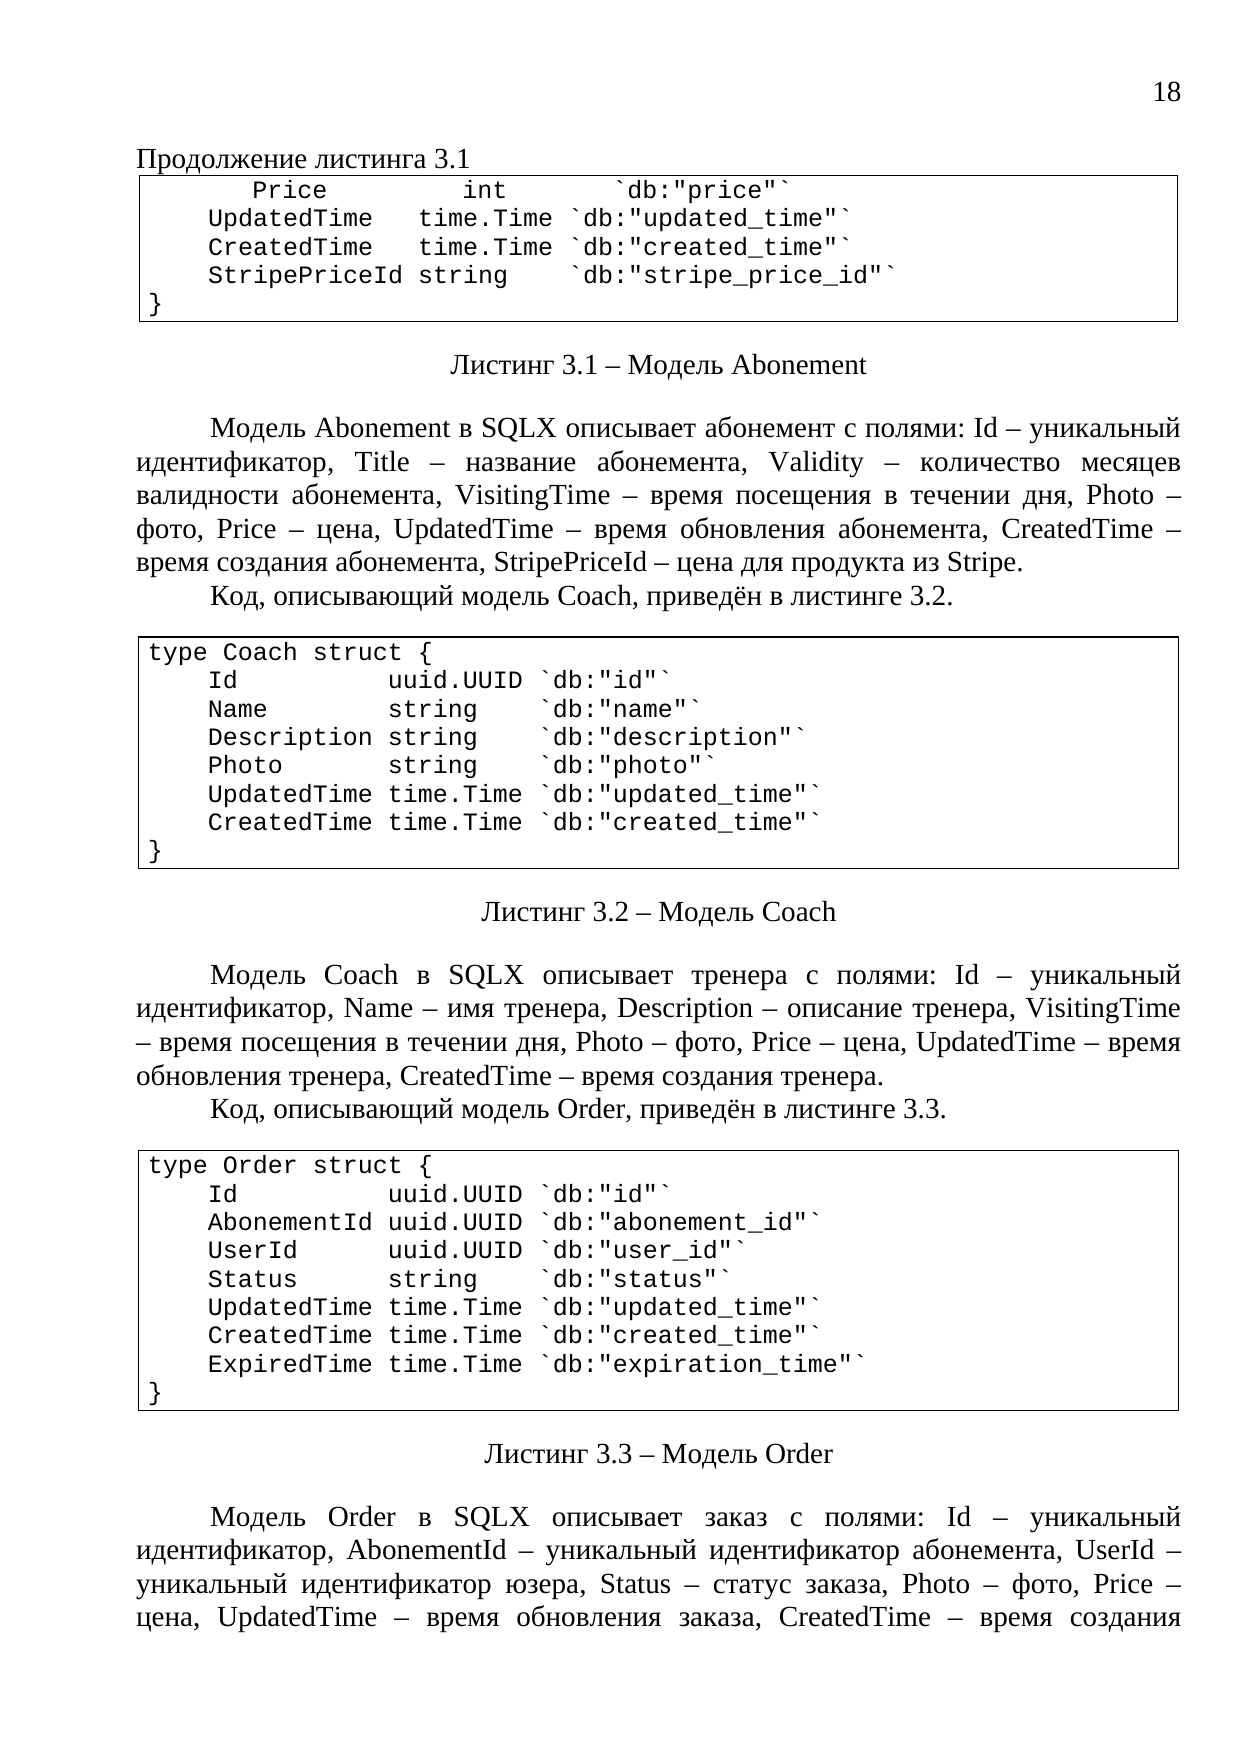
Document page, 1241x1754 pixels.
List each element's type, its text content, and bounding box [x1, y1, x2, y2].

text type Coach struct { Id uuid.UUID `db:"id"` Name string `db:"name"` Description string `db:"description"` Photo string `db:"photo"` UpdatedTime time.Time `db:"updated_time"` CreatedTime time.Time `db:"created_time"` } [139, 638, 1178, 868]
text Листинг 3.1 – Модель Abonement [136, 347, 1181, 381]
text Модель Abonement в SQLX описывает абонемент с полями: Id – уникальный идентификатор, Title – название абонемента, Validity – количество месяцев валидности абонемента, VisitingTime – время посещения в течении дня, Photo – фото, Price – цена, UpdatedTime – время обновления абонемента, CreatedTime – время создания абонемента, StripePriceId – цена для продукта из Stripe. [136, 410, 1181, 578]
text Продолжение листинга 3.1 [136, 141, 1181, 174]
text Листинг 3.2 – Модель Coach [136, 894, 1181, 928]
text Листинг 3.3 – Модель Order [136, 1436, 1181, 1469]
text Код, описывающий модель Order, приведён в листинге 3.3. [136, 1091, 1181, 1125]
text Модель Coach в SQLX описывает тренера с полями: Id – уникальный идентификатор, Name – имя тренера, Description – описание тренера, VisitingTime – время посещения в течении дня, Photo – фото, Price – цена, UpdatedTime – время обновления тренера, CreatedTime – время создания тренера. [136, 957, 1181, 1091]
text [136, 1499, 1181, 1633]
text type Order struct { Id uuid.UUID `db:"id"` AbonementId uuid.UUID `db:"abonement_id"` UserId uuid.UUID `db:"user_id"` Status string `db:"status"` UpdatedTime time.Time `db:"updated_time"` CreatedTime time.Time `db:"created_time"` ExpiredTime time.Time `db:"expiration_time"` } [139, 1151, 1178, 1410]
text Код, описывающий модель Coach, приведён в листинге 3.2. [136, 578, 1181, 611]
text Price int `db:"price"` UpdatedTime time.Time `db:"updated_time"` CreatedTime time.Time `db:"created_time"` StripePriceId string `db:"stripe_price_id"` } [140, 176, 1177, 321]
